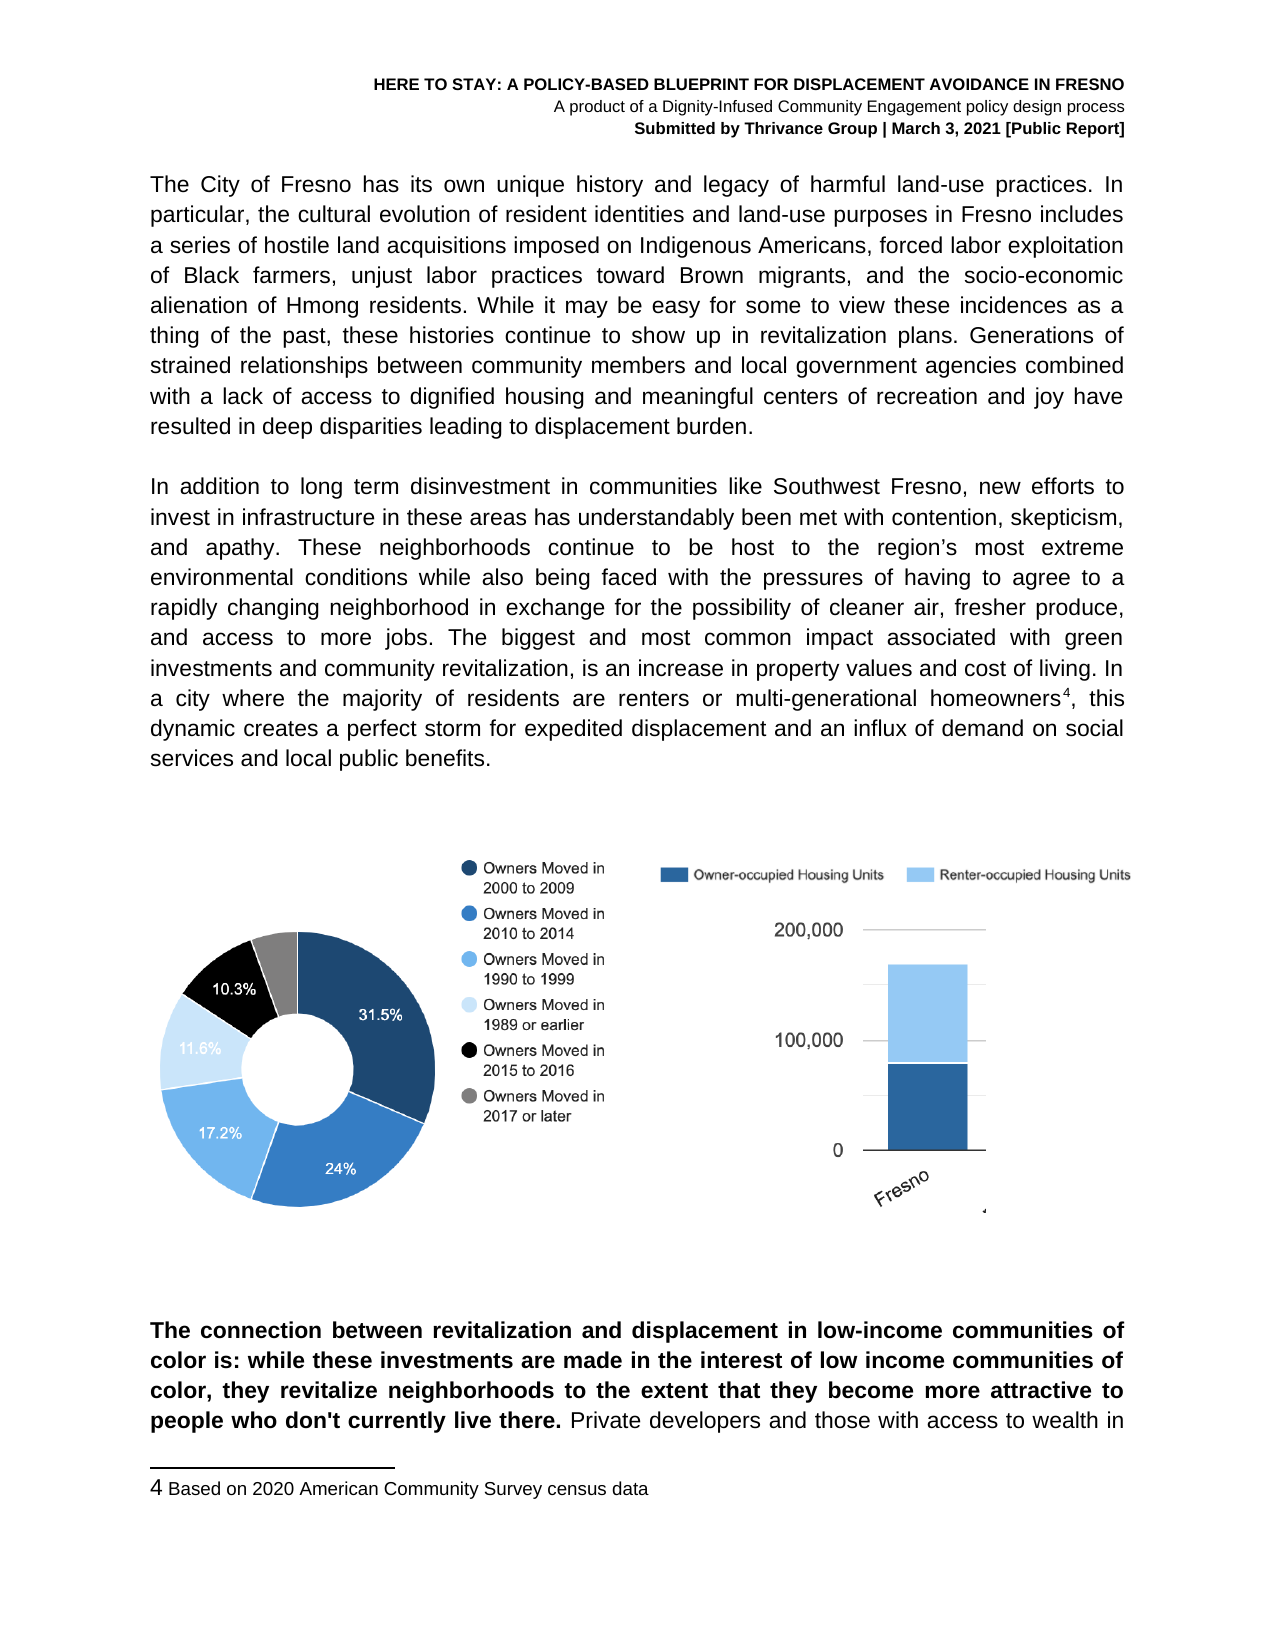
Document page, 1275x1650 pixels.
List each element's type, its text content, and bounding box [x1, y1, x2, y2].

text In addition to long term disinvestment in communities like Southwest Fresno, new efforts to invest in infrastructure in these areas has understandably been met with contention, skepticism, and apathy. These neighborhoods continue to be host to the region’s most extreme environmental conditions while also being faced with the pressures of having to agree to a rapidly changing neighborhood in exchange for the possibility of cleaner air, fresher produce, and access to more jobs. The biggest and most common impact associated with green investments and community revitalization, is an increase in property values and cost of living. In a city where the majority of residents are renters or multi-generational homeowners, this dynamic creates a perfect storm for expedited displacement and an influx of demand on social services and local public benefits. [150, 473, 1125, 771]
picture [728, 901, 986, 1213]
text The City of Fresno has its own unique history and legacy of harmful land-use practices. In particular, the cultural evolution of resident identities and land-use purposes in Fresno includes a series of hostile land acquisitions imposed on Indigenous Americans, forced labor exploitation of Black farmers, unjust labor practices toward Brown migrants, and the socio-economic alienation of Hmong residents. While it may be easy for some to view these incidences as a thing of the past, these histories continue to show up in revitalization plans. Generations of strained relationships between community members and local government agencies combined with a lack of access to dignified housing and meaningful centers of recreation and joy have resulted in deep disparities leading to displacement burden. [150, 171, 1125, 439]
picture [643, 852, 1144, 896]
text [150, 1317, 1125, 1434]
picture [153, 852, 611, 1213]
